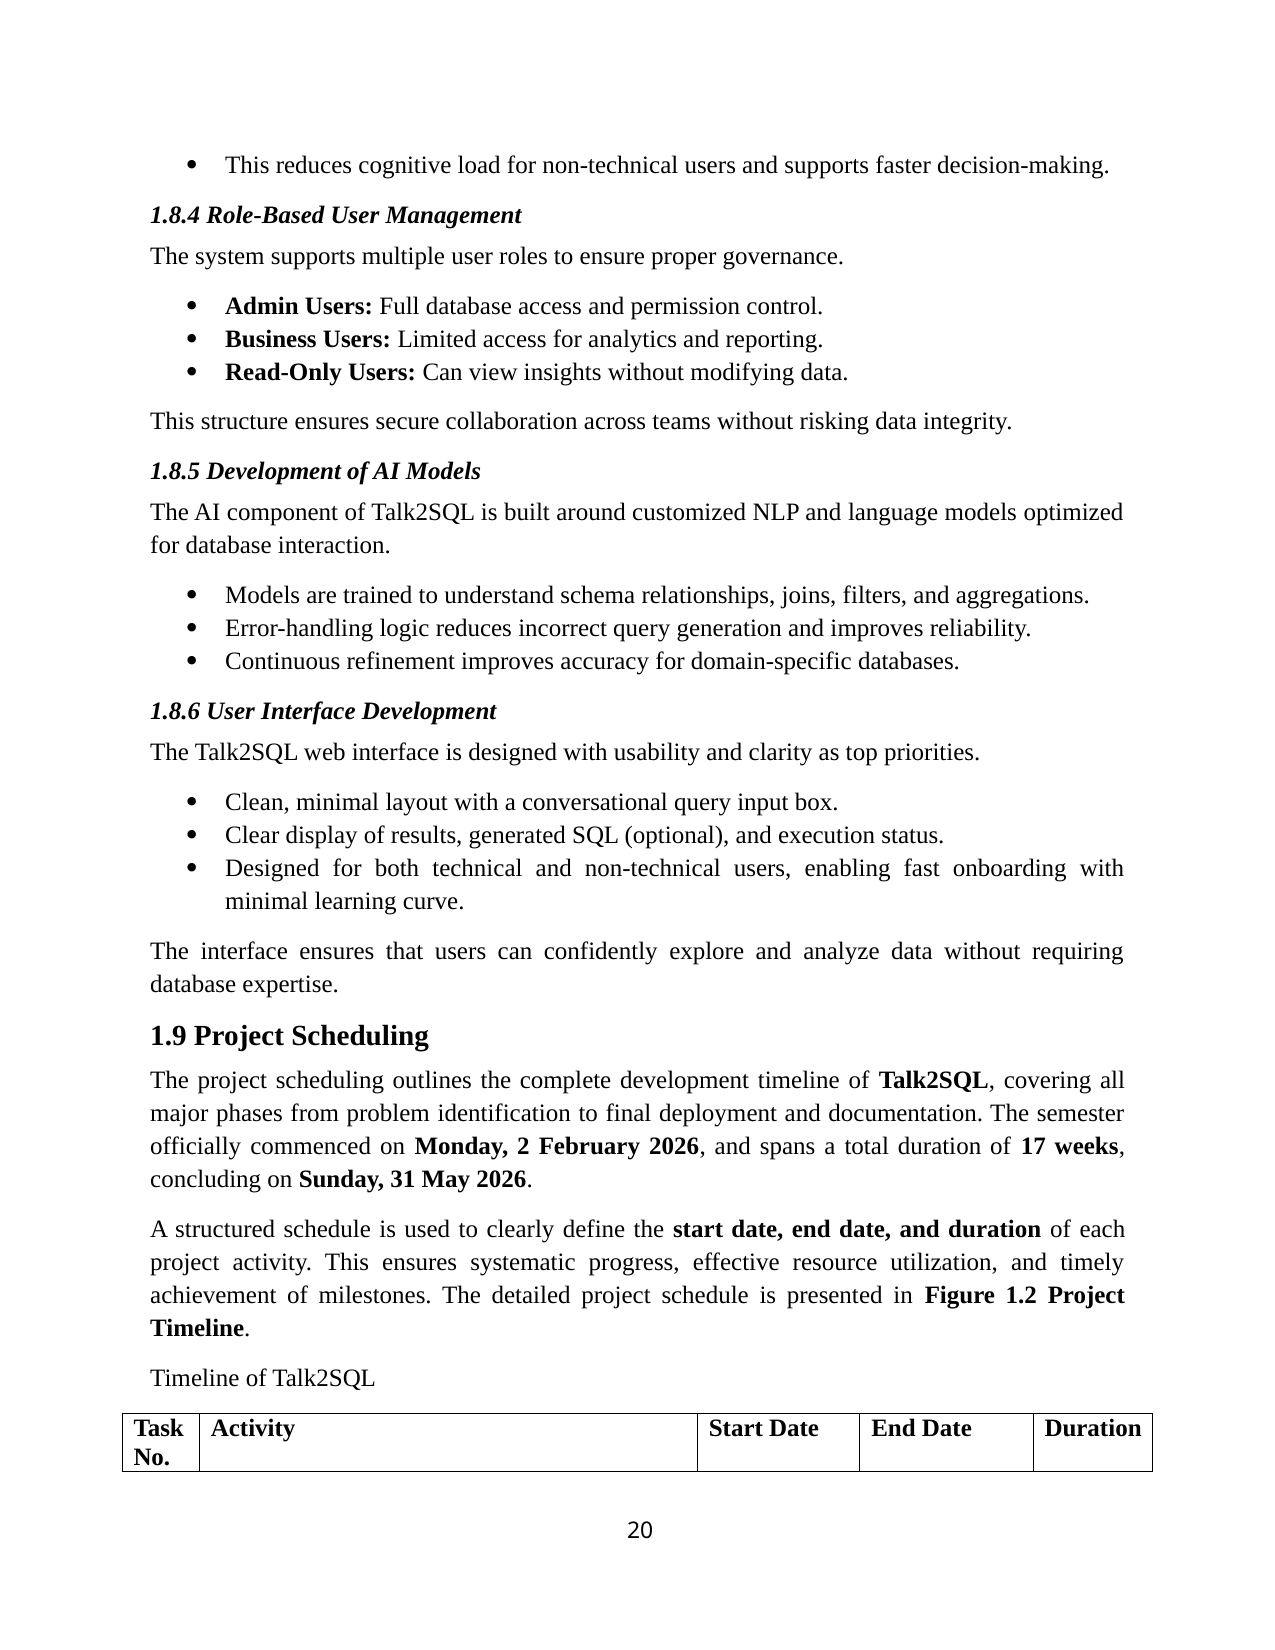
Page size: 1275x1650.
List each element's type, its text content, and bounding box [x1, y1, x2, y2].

table_header Activity [200, 1414, 697, 1471]
table_header Start Date [698, 1414, 859, 1471]
list Error-handling logic reduces incorrect query generation and improves reliability. [187, 613, 1125, 642]
table_header Duration [1034, 1414, 1152, 1471]
list Clean, minimal layout with a conversational query input box. [187, 787, 1125, 816]
list Continuous refinement improves accuracy for domain-specific databases. [187, 646, 1125, 675]
text A structured schedule is used to clearly define the start date, end date, and duration of each project activity. This ensures systematic progress, effective resource utilization, and timely achievement of milestones. The detailed project schedule is presented in Figure 1.2 Project Timeline. [150, 1214, 1125, 1342]
text Timeline of Talk2SQL [150, 1363, 1125, 1392]
list Business Users: Limited access for analytics and reporting. [187, 324, 1125, 352]
list Models are trained to understand schema relationships, joins, filters, and aggregations. [187, 580, 1125, 609]
text This structure ensures secure collaboration across teams without risking data integrity. [150, 406, 1125, 435]
subtitle 1.8.5 Development of AI Models [150, 456, 1125, 485]
list Clear display of results, generated SQL (optional), and execution status. [187, 820, 1125, 849]
list This reduces cognitive load for non-technical users and supports faster decision-making. [187, 150, 1125, 179]
list Designed for both technical and non-technical users, enabling fast onboarding with minimal learning curve. [187, 853, 1125, 915]
subtitle 1.9 Project Scheduling [150, 1018, 1125, 1052]
list Admin Users: Full database access and permission control. [187, 291, 1125, 319]
text The project scheduling outlines the complete development timeline of Talk2SQL, covering all major phases from problem identification to final deployment and documentation. The semester officially commenced on Monday, 2 February 2026, and spans a total duration of 17 weeks, concluding on Sunday, 31 May 2026. [150, 1065, 1125, 1193]
text The system supports multiple user roles to ensure proper governance. [150, 241, 1125, 270]
text The Talk2SQL web interface is designed with usability and clarity as top priorities. [150, 737, 1125, 766]
list Read-Only Users: Can view insights without modifying data. [187, 357, 1125, 386]
table_header End Date [860, 1414, 1033, 1471]
text The AI component of Talk2SQL is built around customized NLP and language models optimized for database interaction. [150, 497, 1125, 559]
text The interface ensures that users can confidently explore and analyze data without requiring database expertise. [150, 936, 1125, 997]
subtitle 1.8.6 User Interface Development [150, 696, 1125, 725]
table_header Task No. [123, 1414, 199, 1471]
subtitle 1.8.4 Role-Based User Management [150, 200, 1125, 228]
